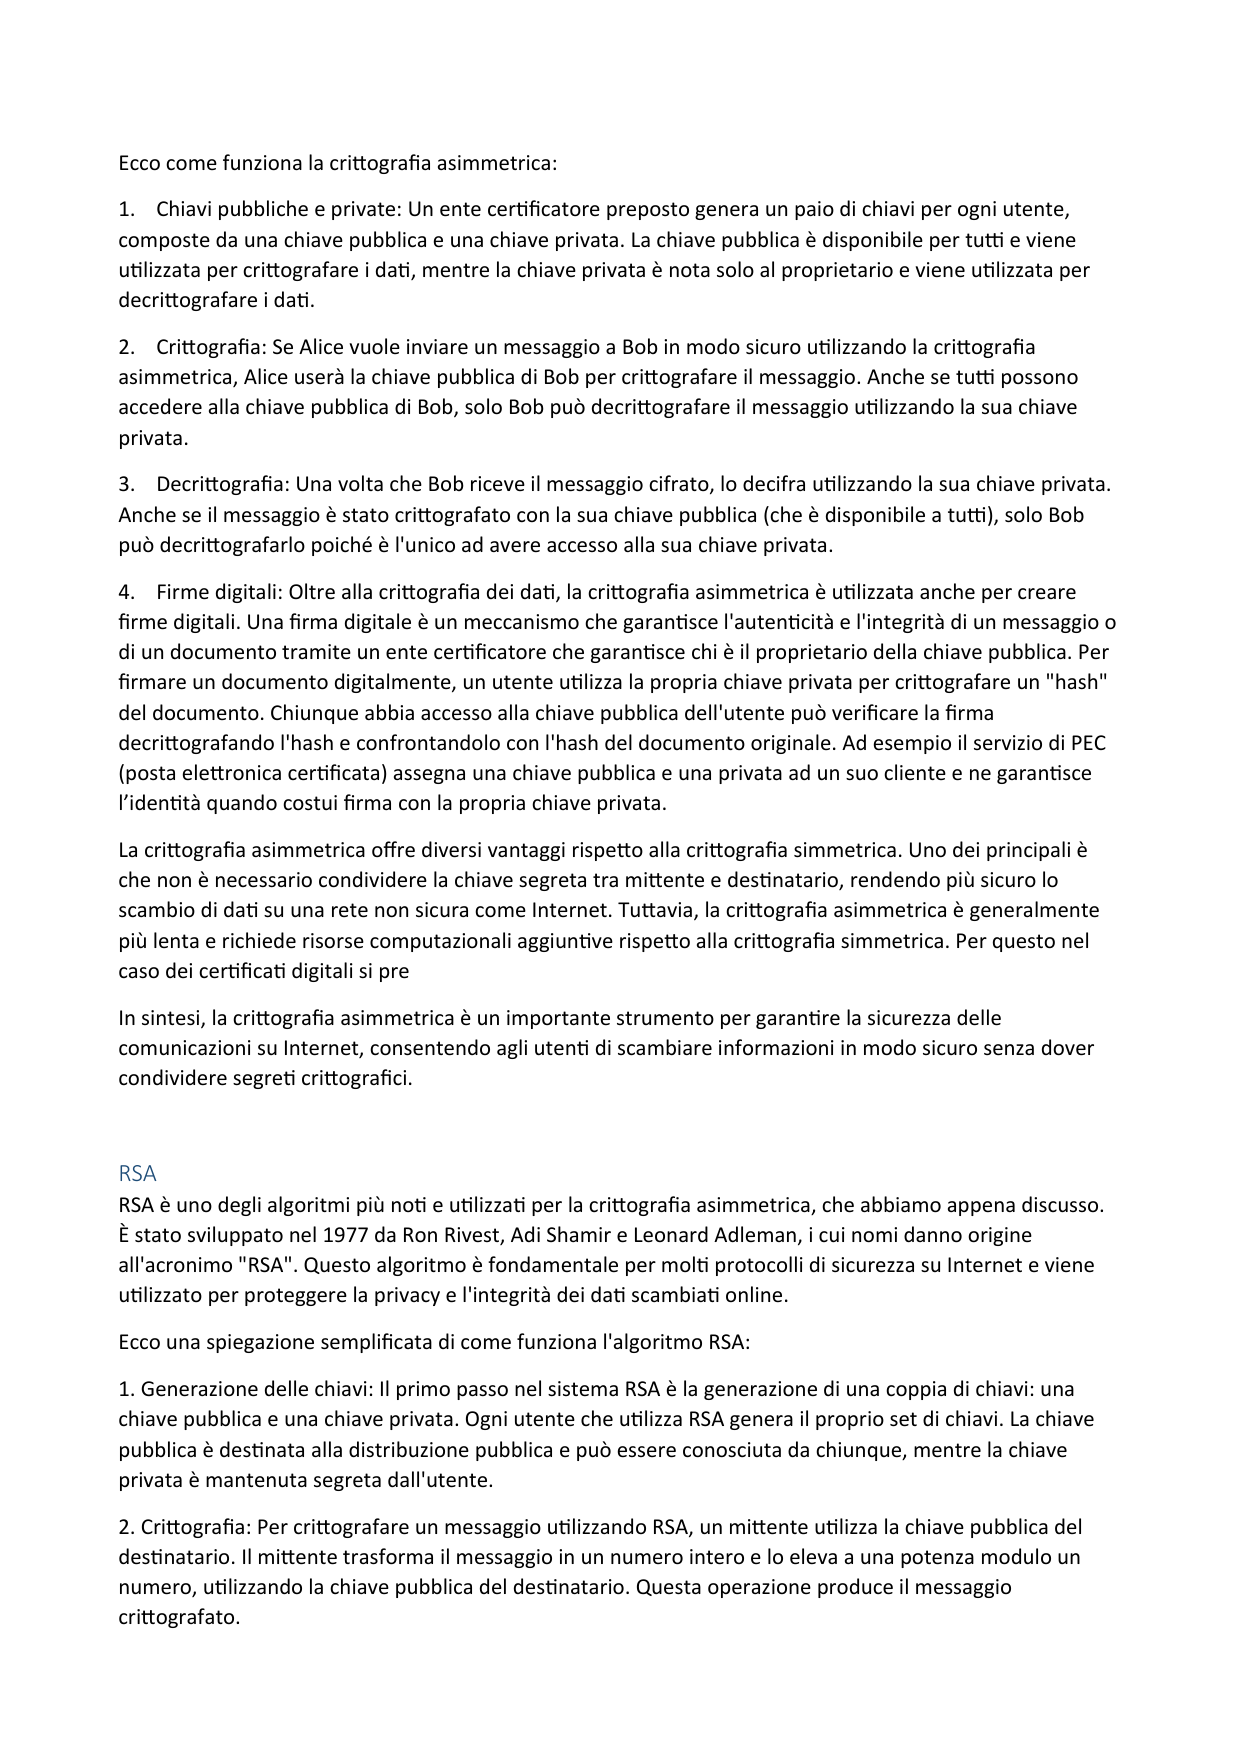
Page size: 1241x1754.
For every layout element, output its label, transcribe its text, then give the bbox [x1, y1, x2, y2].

text 1. Chiavi pubbliche e private: Un ente certificatore preposto genera un paio di chiavi per ogni utente, composte da una chiave pubblica e una chiave privata. La chiave pubblica è disponibile per tutti e viene utilizzata per crittografare i dati, mentre la chiave privata è nota solo al proprietario e viene utilizzata per decrittografare i dati. [118, 194, 1122, 313]
text In sintesi, la crittografia asimmetrica è un importante strumento per garantire la sicurezza delle comunicazioni su Internet, consentendo agli utenti di scambiare informazioni in modo sicuro senza dover condividere segreti crittografici. [118, 1003, 1122, 1091]
text 2. Crittografia: Se Alice vuole inviare un messaggio a Bob in modo sicuro utilizzando la crittografia asimmetrica, Alice userà la chiave pubblica di Bob per crittografare il messaggio. Anche se tutti possono accedere alla chiave pubblica di Bob, solo Bob può decrittografare il messaggio utilizzando la sua chiave privata. [118, 332, 1122, 451]
text Ecco una spiegazione semplificata di come funziona l'algoritmo RSA: [118, 1327, 1122, 1355]
text Ecco come funziona la crittografia asimmetrica: [118, 148, 1122, 176]
text RSA è uno degli algoritmi più noti e utilizzati per la crittografia asimmetrica, che abbiamo appena discusso. È stato sviluppato nel 1977 da Ron Rivest, Adi Shamir e Leonard Adleman, i cui nomi danno origine all'acronimo "RSA". Questo algoritmo è fondamentale per molti protocolli di sicurezza su Internet e viene utilizzato per proteggere la privacy e l'integrità dei dati scambiati online. [118, 1190, 1122, 1308]
text 1. Generazione delle chiavi: Il primo passo nel sistema RSA è la generazione di una coppia di chiavi: una chiave pubblica e una chiave privata. Ogni utente che utilizza RSA genera il proprio set di chiavi. La chiave pubblica è destinata alla distribuzione pubblica e può essere conosciuta da chiunque, mentre la chiave privata è mantenuta segreta dall'utente. [118, 1374, 1122, 1493]
text 2. Crittografia: Per crittografare un messaggio utilizzando RSA, un mittente utilizza la chiave pubblica del destinatario. Il mittente trasforma il messaggio in un numero intero e lo eleva a una potenza modulo un numero, utilizzando la chiave pubblica del destinatario. Questa operazione produce il messaggio crittografato. [118, 1512, 1122, 1630]
subtitle RSA [118, 1157, 1122, 1187]
text 4. Firme digitali: Oltre alla crittografia dei dati, la crittografia asimmetrica è utilizzata anche per creare firme digitali. Una firma digitale è un meccanismo che garantisce l'autenticità e l'integrità di un messaggio o di un documento tramite un ente certificatore che garantisce chi è il proprietario della chiave pubblica. Per firmare un documento digitalmente, un utente utilizza la propria chiave privata per crittografare un "hash" del documento. Chiunque abbia accesso alla chiave pubblica dell'utente può verificare la firma decrittografando l'hash e confrontandolo con l'hash del documento originale. Ad esempio il servizio di PEC (posta elettronica certificata) assegna una chiave pubblica e una privata ad un suo cliente e ne garantisce l’identità quando costui firma con la propria chiave privata. [118, 577, 1122, 816]
text La crittografia asimmetrica offre diversi vantaggi rispetto alla crittografia simmetrica. Uno dei principali è che non è necessario condividere la chiave segreta tra mittente e destinatario, rendendo più sicuro lo scambio di dati su una rete non sicura come Internet. Tuttavia, la crittografia asimmetrica è generalmente più lenta e richiede risorse computazionali aggiuntive rispetto alla crittografia simmetrica. Per questo nel caso dei certificati digitali si pre [118, 835, 1122, 984]
text 3. Decrittografia: Una volta che Bob riceve il messaggio cifrato, lo decifra utilizzando la sua chiave privata. Anche se il messaggio è stato crittografato con la sua chiave pubblica (che è disponibile a tutti), solo Bob può decrittografarlo poiché è l'unico ad avere accesso alla sua chiave privata. [118, 469, 1122, 558]
